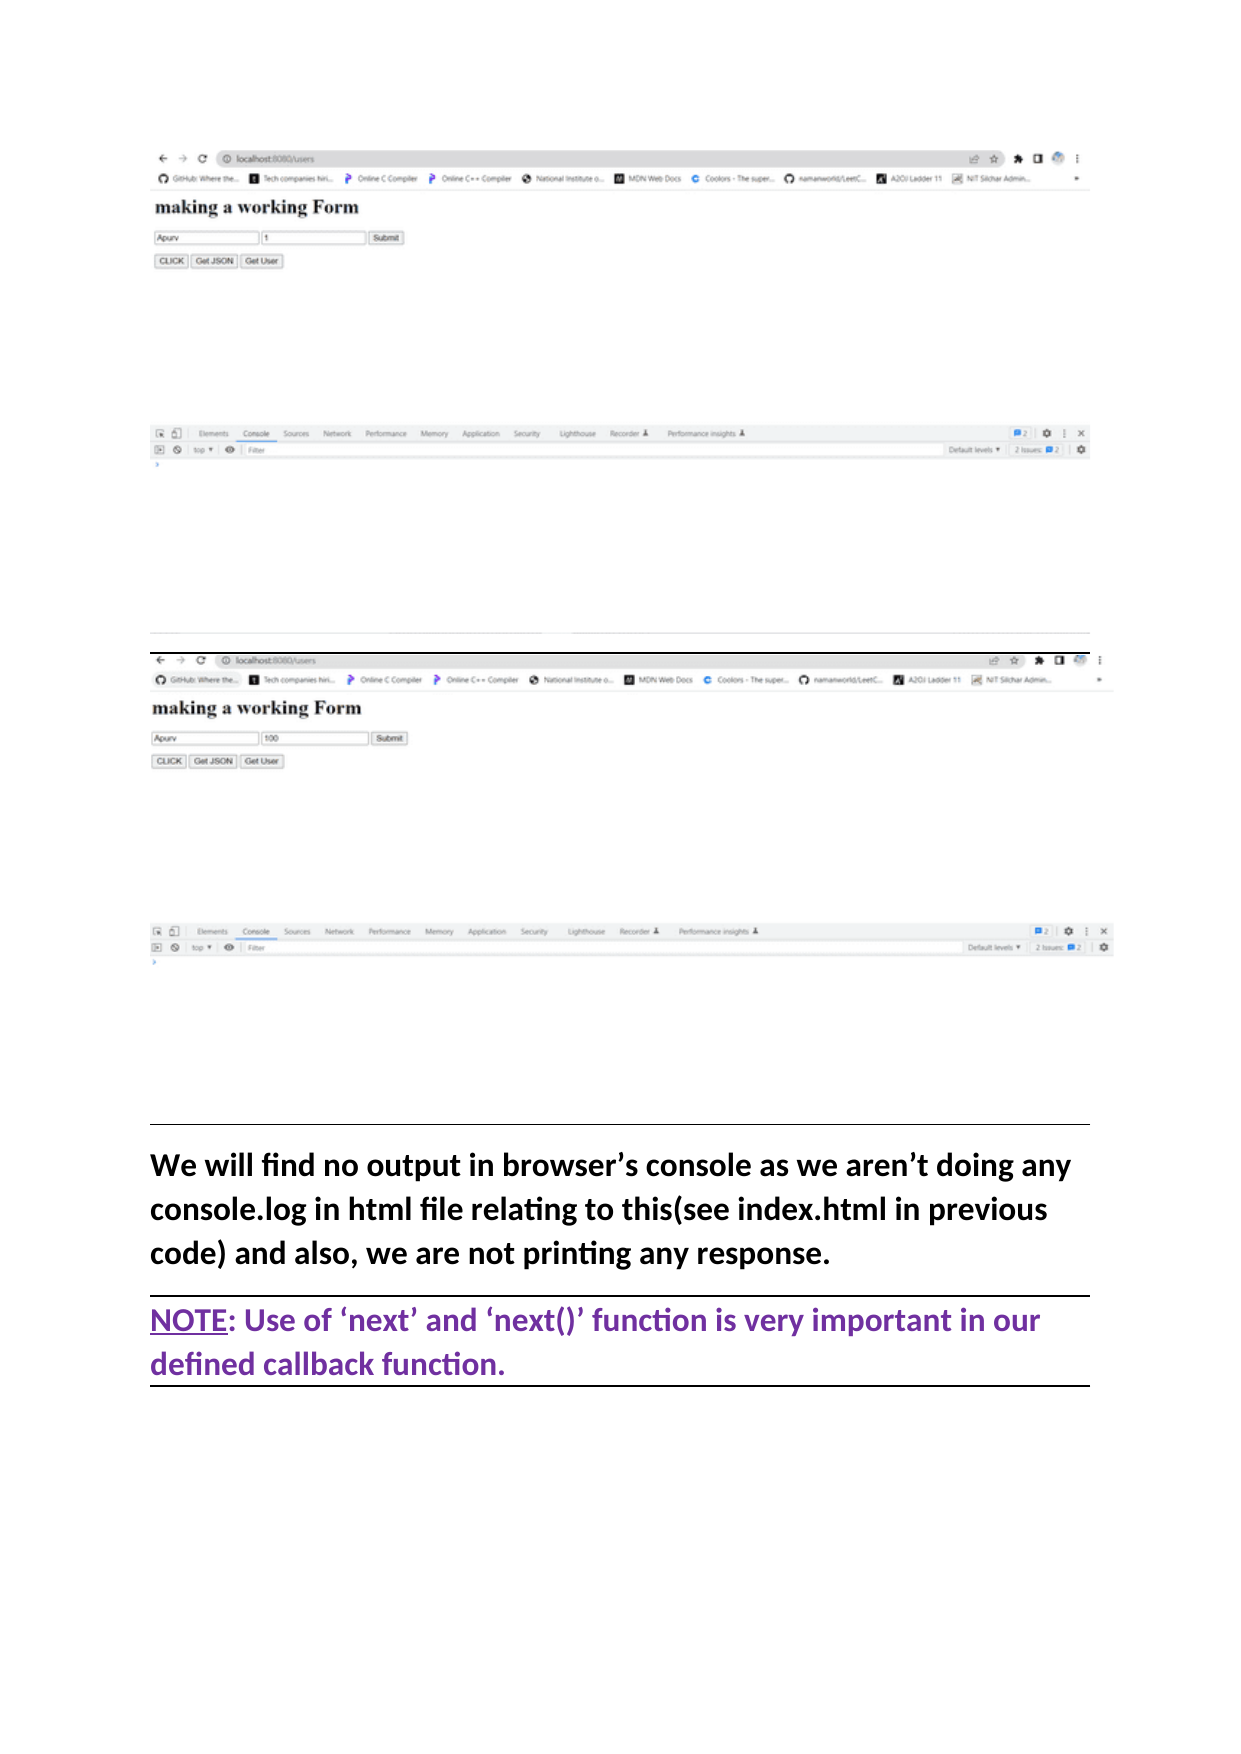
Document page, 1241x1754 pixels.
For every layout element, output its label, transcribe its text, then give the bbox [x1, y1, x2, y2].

picture [150, 655, 1114, 1122]
text We will find no output in browser’s console as we aren’t doing any console.log in html file relating to this(see index.html in previous code) and also, we are not printing any response. [150, 1144, 1090, 1275]
picture [150, 150, 1091, 634]
text NOTE: Use of ‘next’ and ‘next()’ function is very important in our defined callback function. [150, 1297, 1090, 1385]
